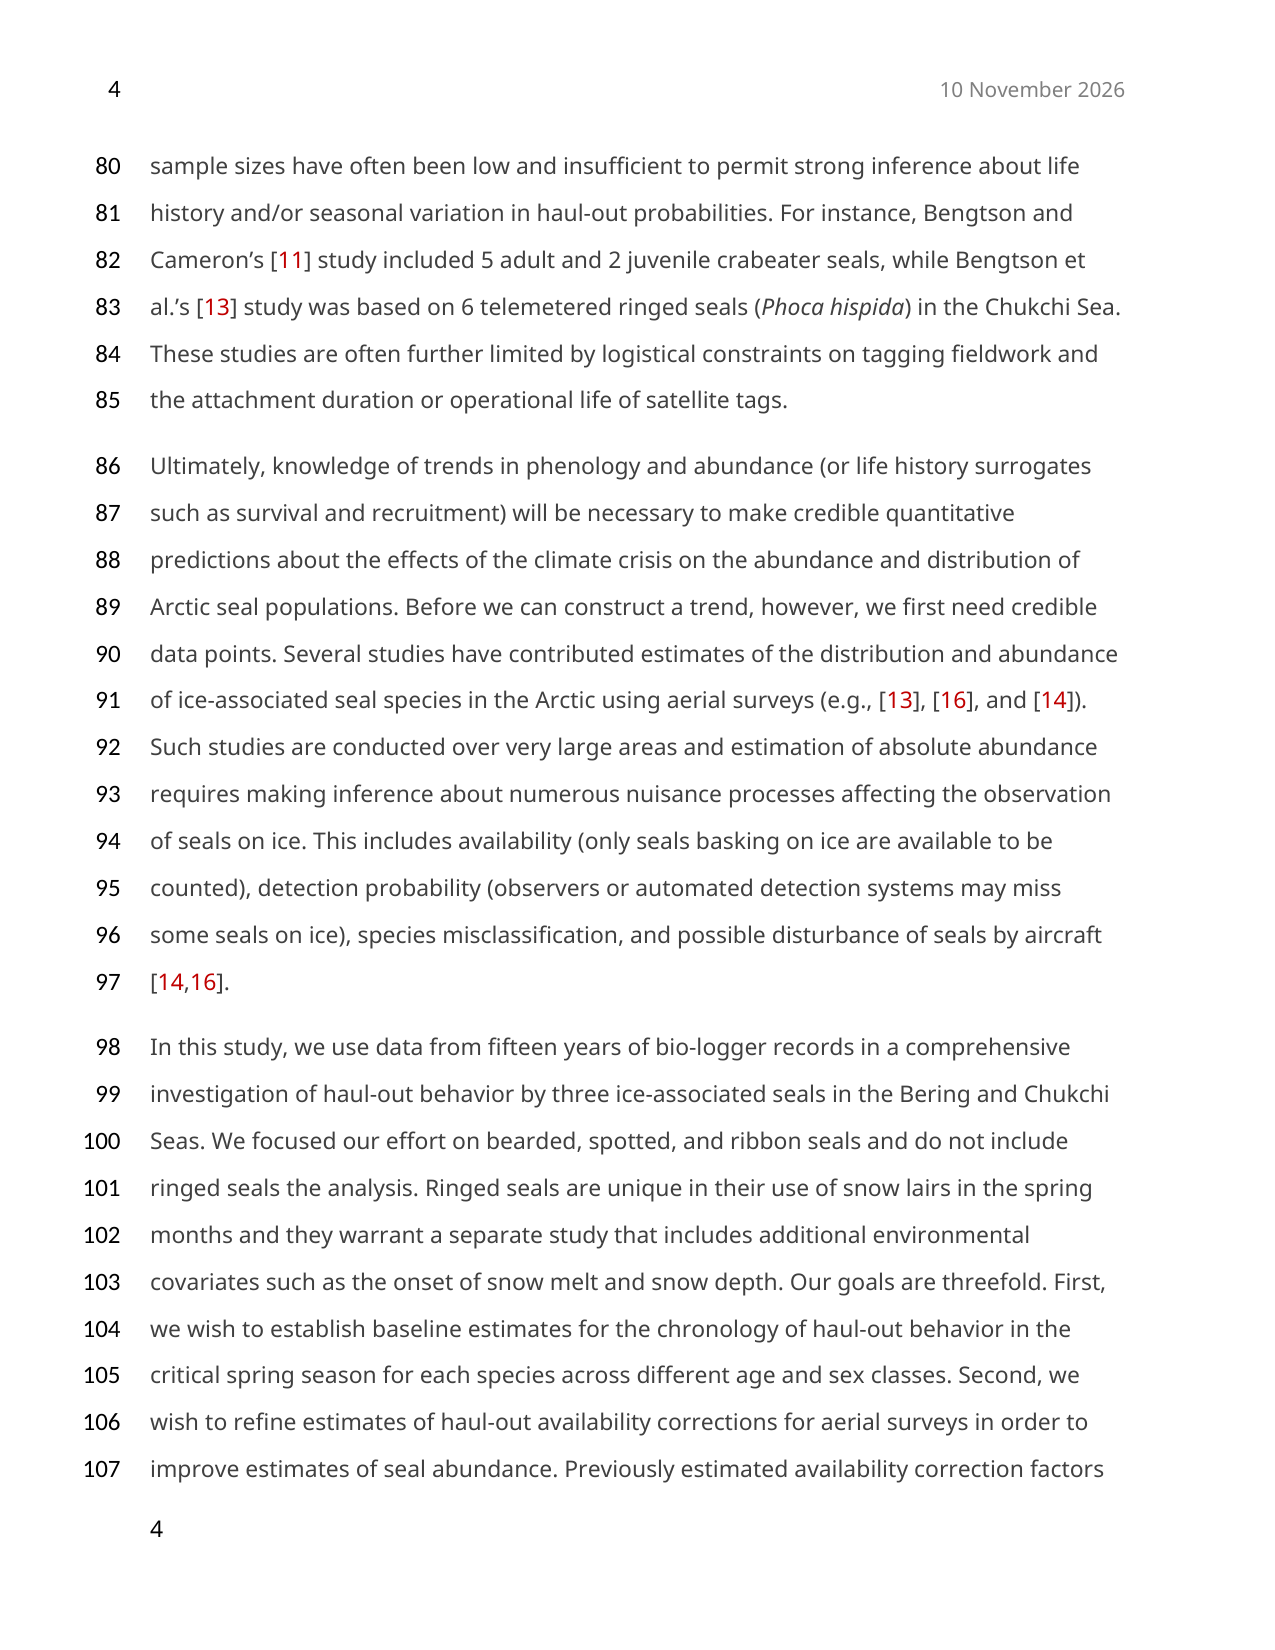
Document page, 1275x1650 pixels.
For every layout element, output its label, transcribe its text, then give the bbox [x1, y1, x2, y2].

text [150, 1031, 1125, 1484]
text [150, 150, 1125, 416]
text Ultimately, knowledge of trends in phenology and abundance (or life history surrogates such as survival and recruitment) will be necessary to make credible quantitative predictions about the effects of the climate crisis on the abundance and distribution of Arctic seal populations. Before we can construct a trend, however, we first need credible data points. Several studies have contributed estimates of the distribution and abundance of ice-associated seal species in the Arctic using aerial surveys (e.g., [13], [16], and [14]). Such studies are conducted over very large areas and estimation of absolute abundance requires making inference about numerous nuisance processes affecting the observation of seals on ice. This includes availability (only seals basking on ice are available to be counted), detection probability (observers or automated detection systems may miss some seals on ice), species misclassification, and possible disturbance of seals by aircraft [14,16]. [150, 450, 1125, 997]
